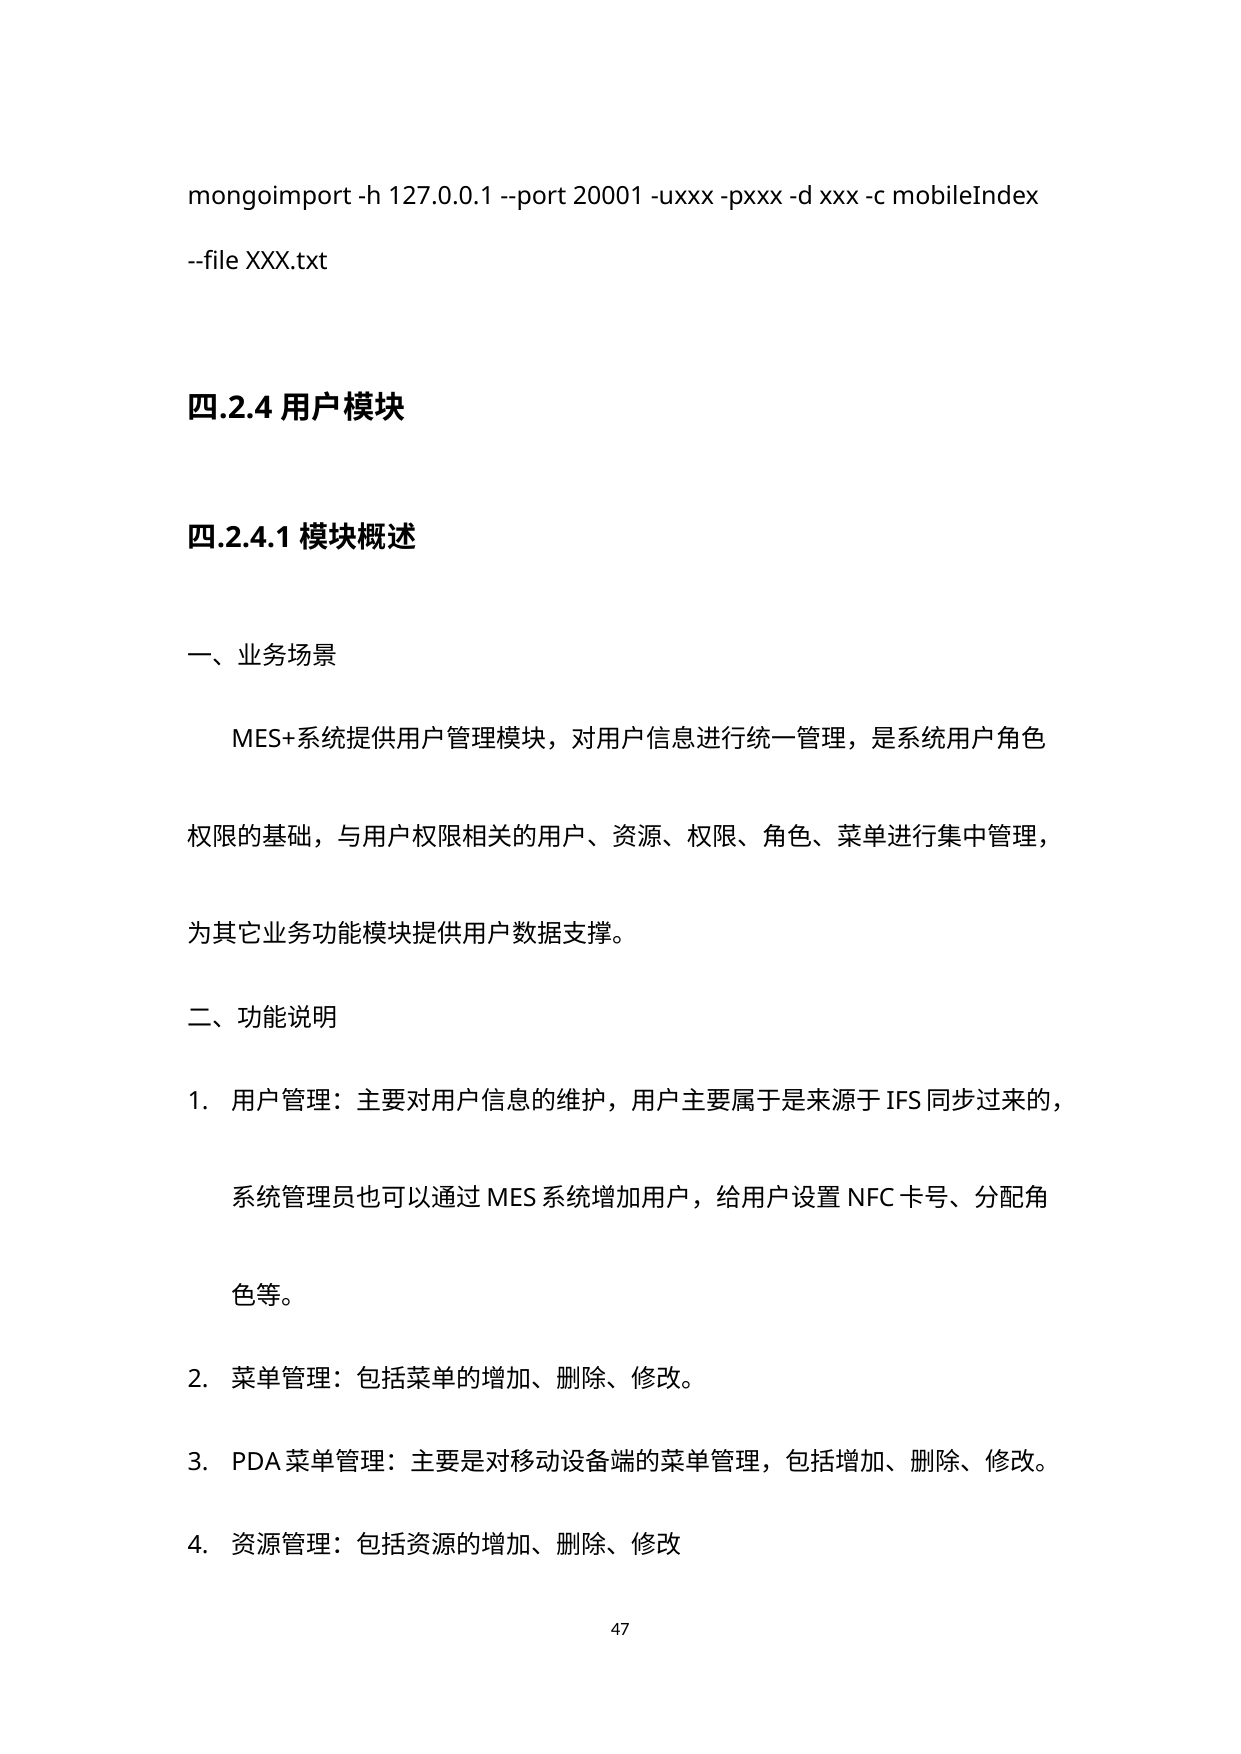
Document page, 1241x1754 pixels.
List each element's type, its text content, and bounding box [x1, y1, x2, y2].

subtitle 模块概述 [187, 502, 1053, 567]
list PDA菜单管理：主要是对移动设备端的菜单管理，包括增加、删除、修改。 [187, 1427, 1053, 1492]
text 二、功能说明 [187, 983, 1053, 1048]
text 一、业务场景 [187, 621, 1053, 686]
subtitle 用户模块 [187, 373, 1053, 438]
text MES+系统提供用户管理模块，对用户信息进行统一管理，是系统用户角色权限的基础，与用户权限相关的用户、资源、权限、角色、菜单进行集中管理，为其它业务功能模块提供用户数据支撑。 [187, 704, 1053, 964]
list 菜单管理：包括菜单的增加、删除、修改。 [187, 1344, 1053, 1409]
list 资源管理：包括资源的增加、删除、修改 [187, 1510, 1053, 1575]
list 用户管理：主要对用户信息的维护，用户主要属于是来源于IFS同步过来的，系统管理员也可以通过MES系统增加用户，给用户设置NFC卡号、分配角色等。 [187, 1066, 1053, 1326]
text mongoimport -h 127.0.0.1 --port 20001 -uxxx -pxxx -d xxx -c mobileIndex --file XXX.txt [187, 162, 1053, 292]
